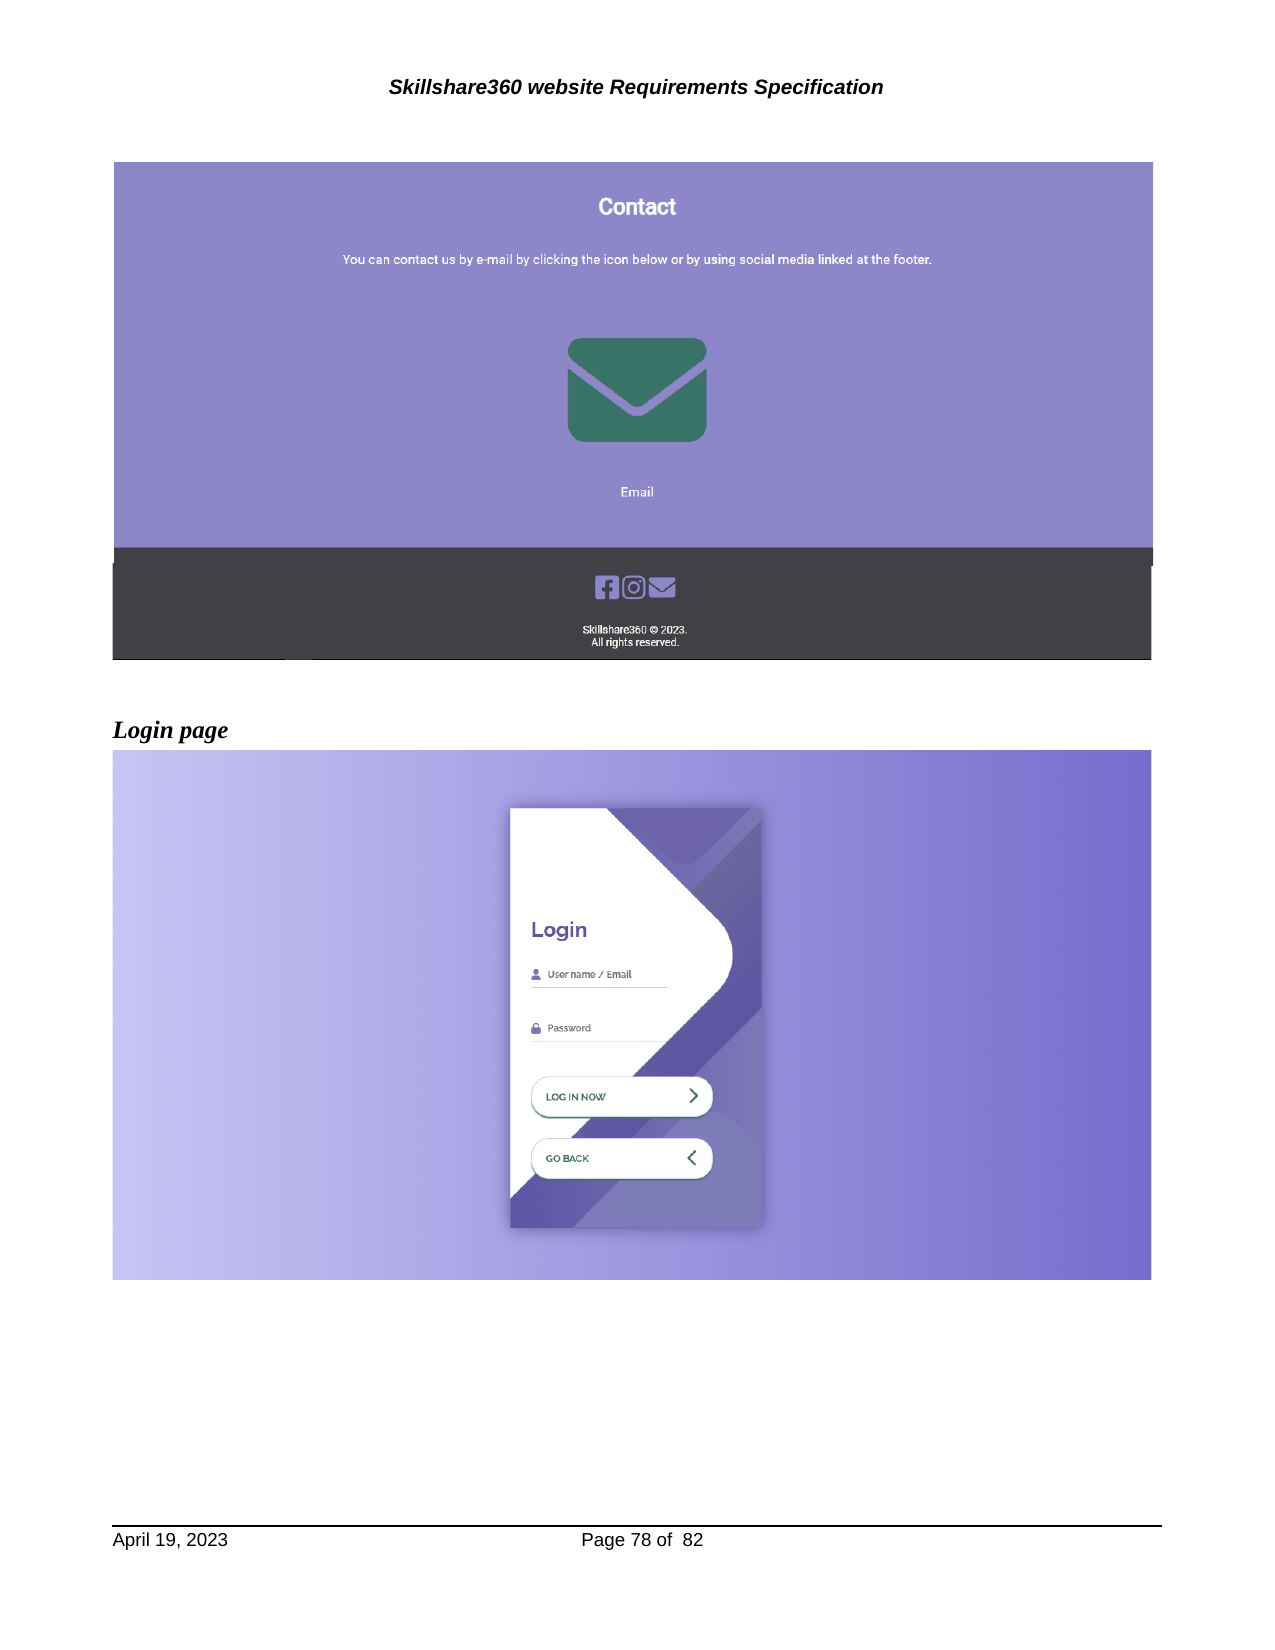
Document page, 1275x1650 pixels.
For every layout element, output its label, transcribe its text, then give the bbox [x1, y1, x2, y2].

subtitle Login page [112, 715, 1162, 744]
picture [112, 162, 1154, 660]
picture [112, 750, 1152, 1280]
